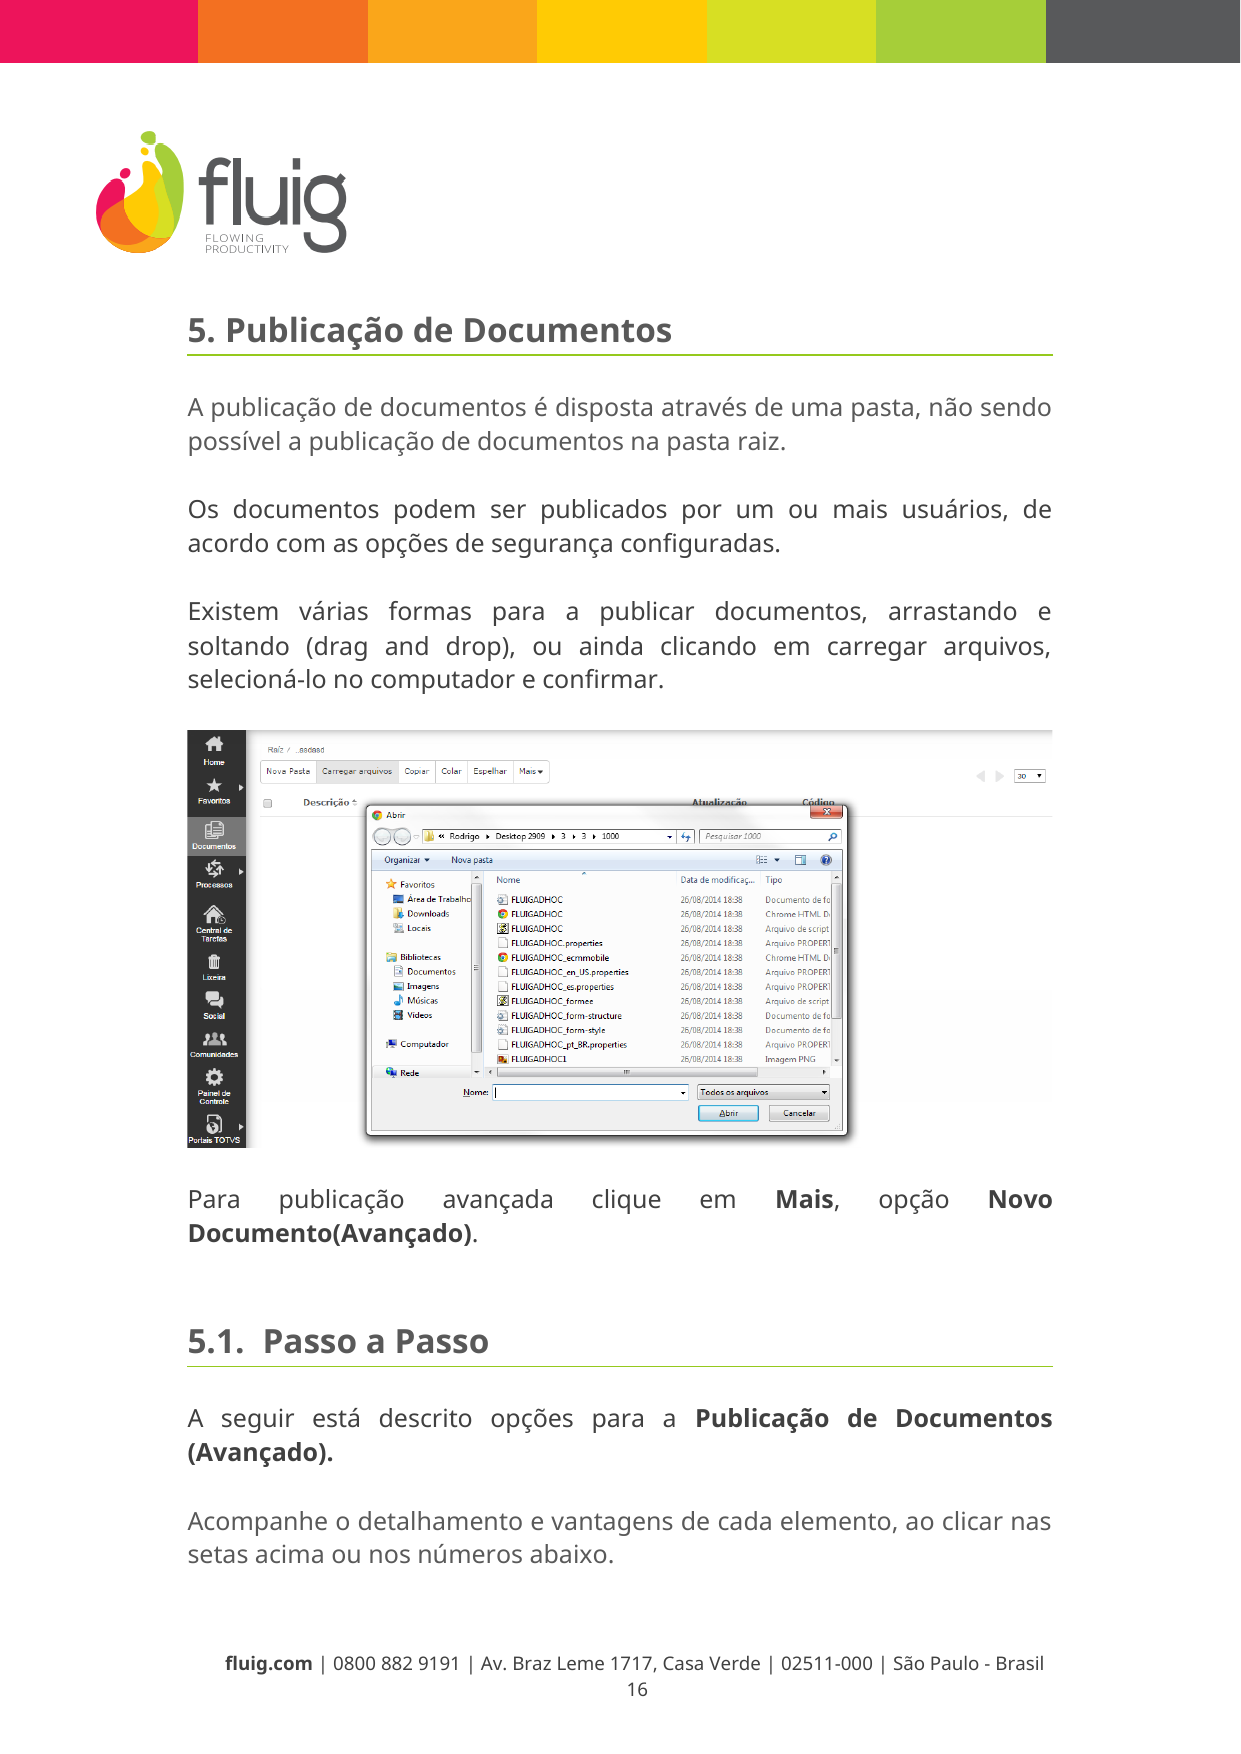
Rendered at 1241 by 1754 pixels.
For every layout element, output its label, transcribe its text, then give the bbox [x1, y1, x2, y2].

text Para publicação avançada clique em Mais, opção Novo Documento(Avançado). [187, 1182, 1053, 1250]
picture [187, 730, 1053, 1148]
subtitle Publicação de Documentos [187, 307, 1053, 354]
text Os documentos podem ser publicados por um ou mais usuários, de acordo com as opções de segurança configuradas. [187, 492, 1053, 560]
text Acompanhe o detalhamento e vantagens de cada elemento, ao clicar nas setas acima ou nos números abaixo. [187, 1503, 1053, 1571]
subtitle Passo a Passo [187, 1318, 1053, 1366]
text A seguir está descrito opções para a Publicação de Documentos (Avançado). [187, 1401, 1053, 1469]
text Existem várias formas para a publicar documentos, arrastando e soltando (drag and drop), ou ainda clicando em carregar arquivos, selecioná-lo no computador e confirmar. [187, 594, 1053, 696]
text A publicação de documentos é disposta através de uma pasta, não sendo possível a publicação de documentos na pasta raiz. [187, 390, 1053, 458]
